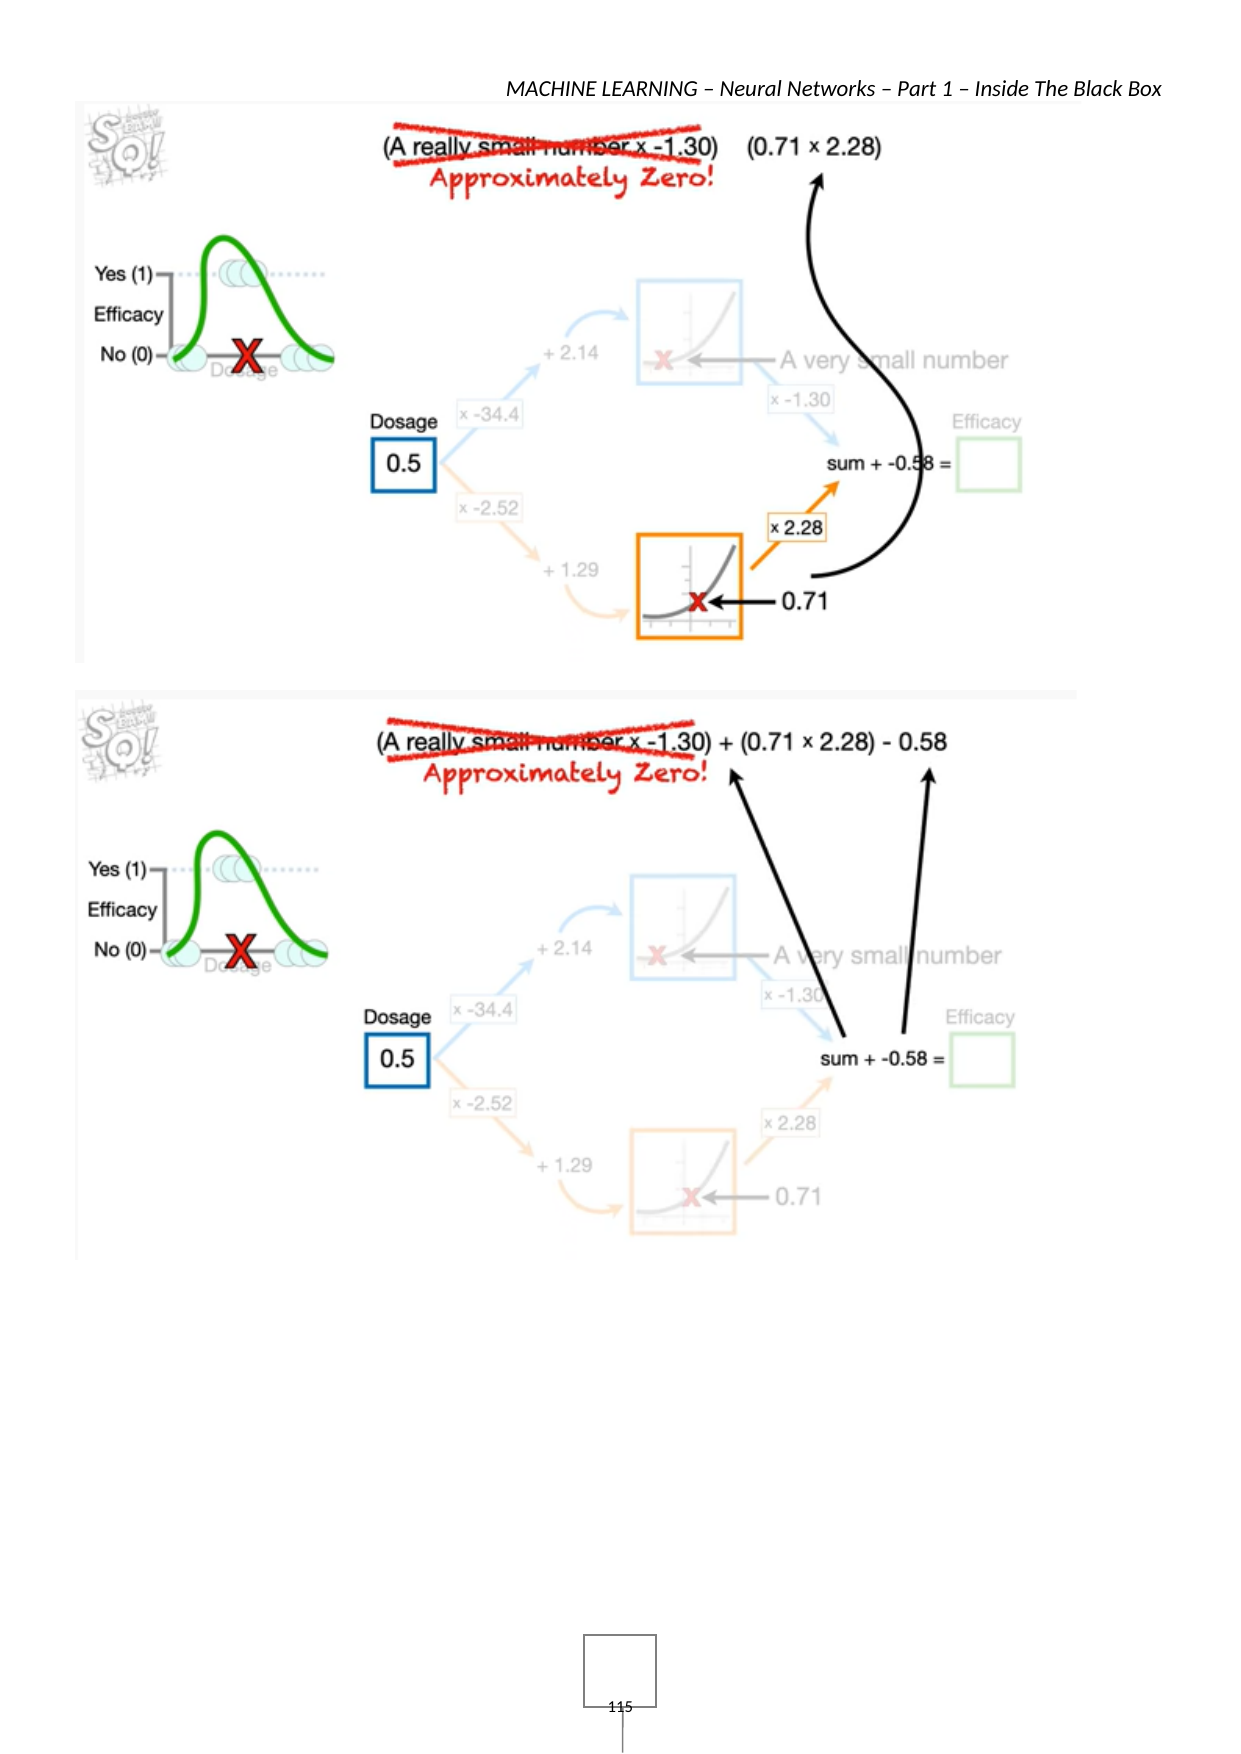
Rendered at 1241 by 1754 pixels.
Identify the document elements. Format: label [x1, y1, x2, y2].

picture [75, 101, 1082, 663]
picture [75, 690, 1077, 1260]
